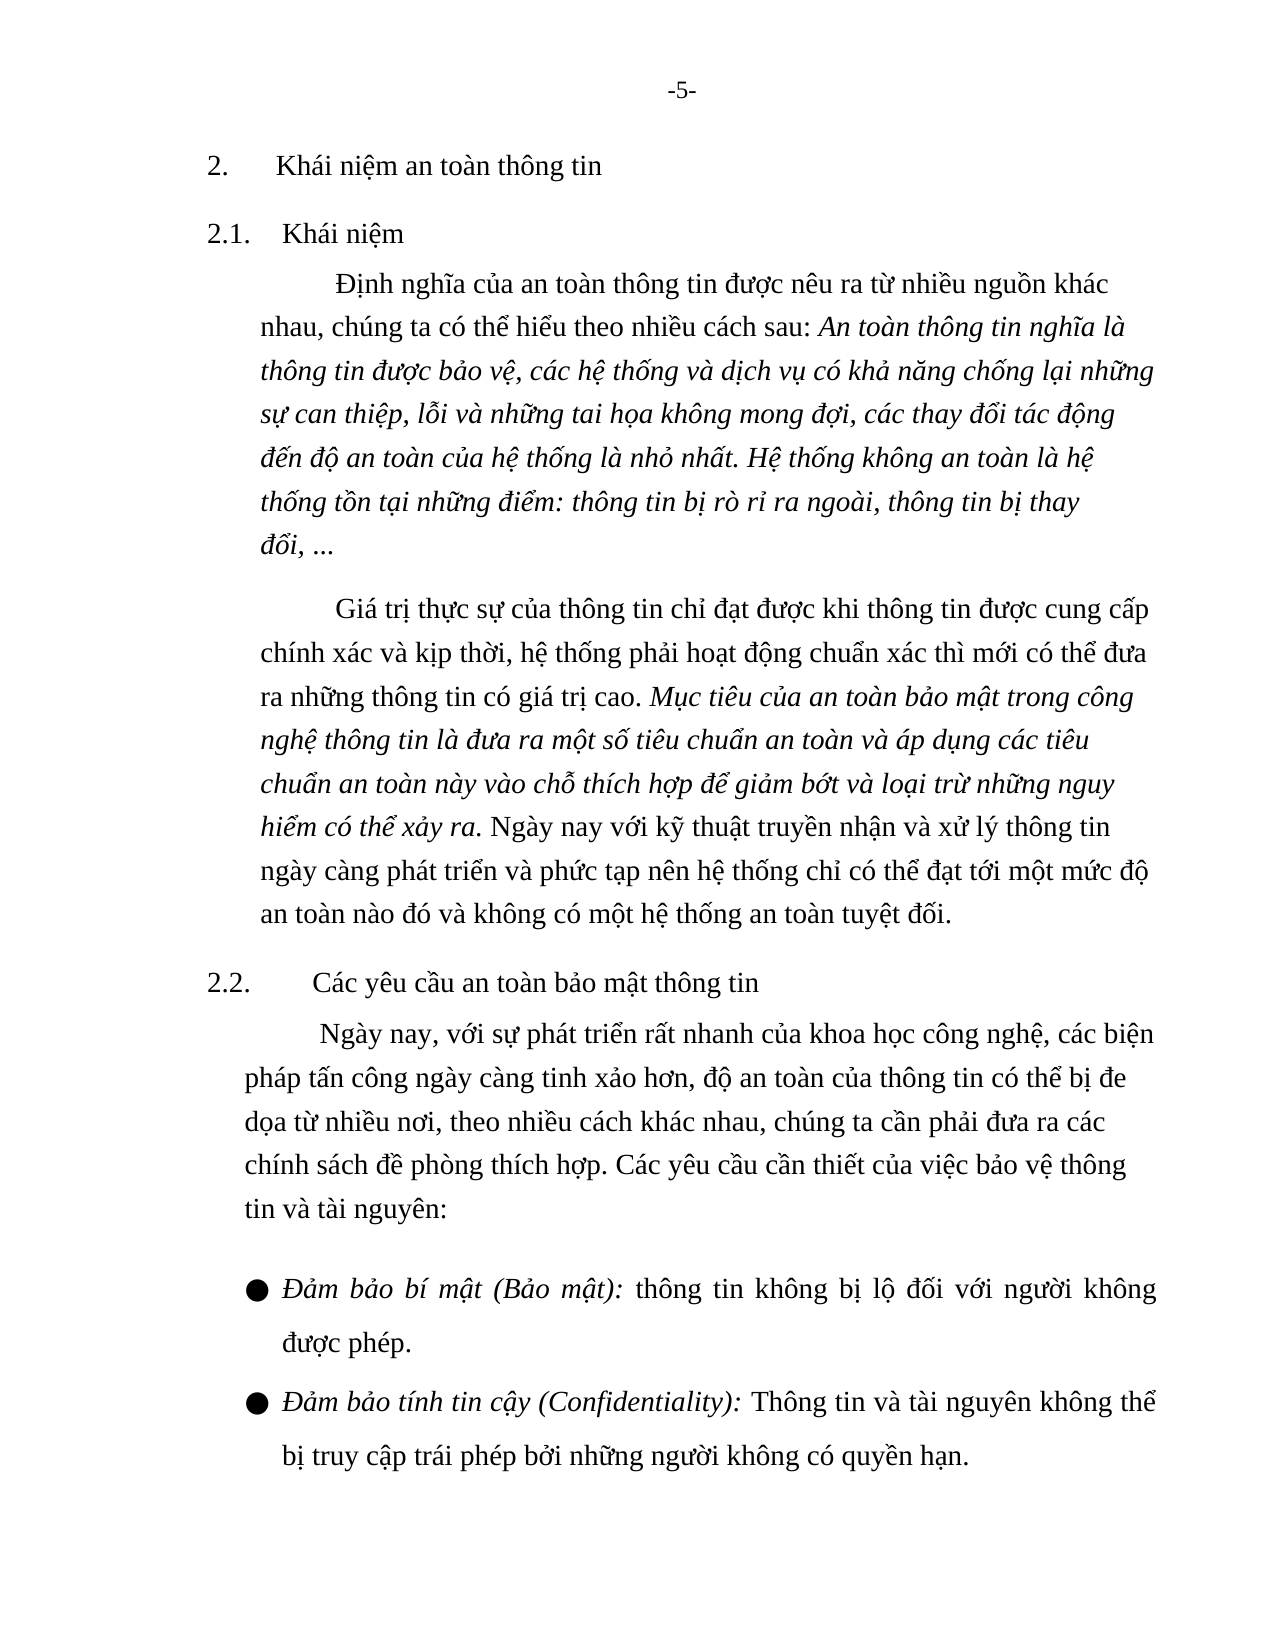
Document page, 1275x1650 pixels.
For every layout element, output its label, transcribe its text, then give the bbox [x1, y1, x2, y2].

text Giá trị thực sự của thông tin chỉ đạt được khi thông tin được cung cấp chính xác và kịp thời, hệ thống phải hoạt động chuẩn xác thì mới có thể đưa ra những thông tin có giá trị cao. Mục tiêu của an toàn bảo mật trong công nghệ thông tin là đưa ra một số tiêu chuẩn an toàn và áp dụng các tiêu chuẩn an toàn này vào chỗ thích hợp để giảm bớt và loại trừ những nguy hiểm có thể xảy ra. Ngày nay với kỹ thuật truyền nhận và xử lý thông tin ngày càng phát triển và phức tạp nên hệ thống chỉ có thể đạt tới một mức độ an toàn nào đó và không có một hệ thống an toàn tuyệt đối. [260, 592, 1157, 930]
subtitle Khái niệm an toàn thông tin [207, 148, 1157, 181]
list Đảm bảo bí mật (Bảo mật): thông tin không bị lộ đối với người không được phép. [244, 1255, 1157, 1358]
text Định nghĩa của an toàn thông tin được nêu ra từ nhiều nguồn khác nhau, chúng ta có thể hiểu theo nhiều cách sau: An toàn thông tin nghĩa là thông tin được bảo vệ, các hệ thống và dịch vụ có khả năng chống lại những sự can thiệp, lỗi và những tai họa không mong đợi, các thay đổi tác động đến độ an toàn của hệ thống là nhỏ nhất. Hệ thống không an toàn là hệ thống tồn tại những điểm: thông tin bị rò rỉ ra ngoài, thông tin bị thay đổi, ... [260, 266, 1157, 561]
text Ngày nay, với sự phát triển rất nhanh của khoa học công nghệ, các biện pháp tấn công ngày càng tinh xảo hơn, độ an toàn của thông tin có thể bị đe dọa từ nhiều nơi, theo nhiều cách khác nhau, chúng ta cần phải đưa ra các chính sách đề phòng thích hợp. Các yêu cầu cần thiết của việc bảo vệ thông tin và tài nguyên: [244, 1017, 1157, 1224]
subtitle Các yêu cầu an toàn bảo mật thông tin [207, 965, 1157, 998]
subtitle Khái niệm [207, 216, 1157, 250]
list Đảm bảo tính tin cậy (Confidentiality): Thông tin và tài nguyên không thể bị truy cập trái phép bởi những người không có quyền hạn. [244, 1368, 1157, 1472]
